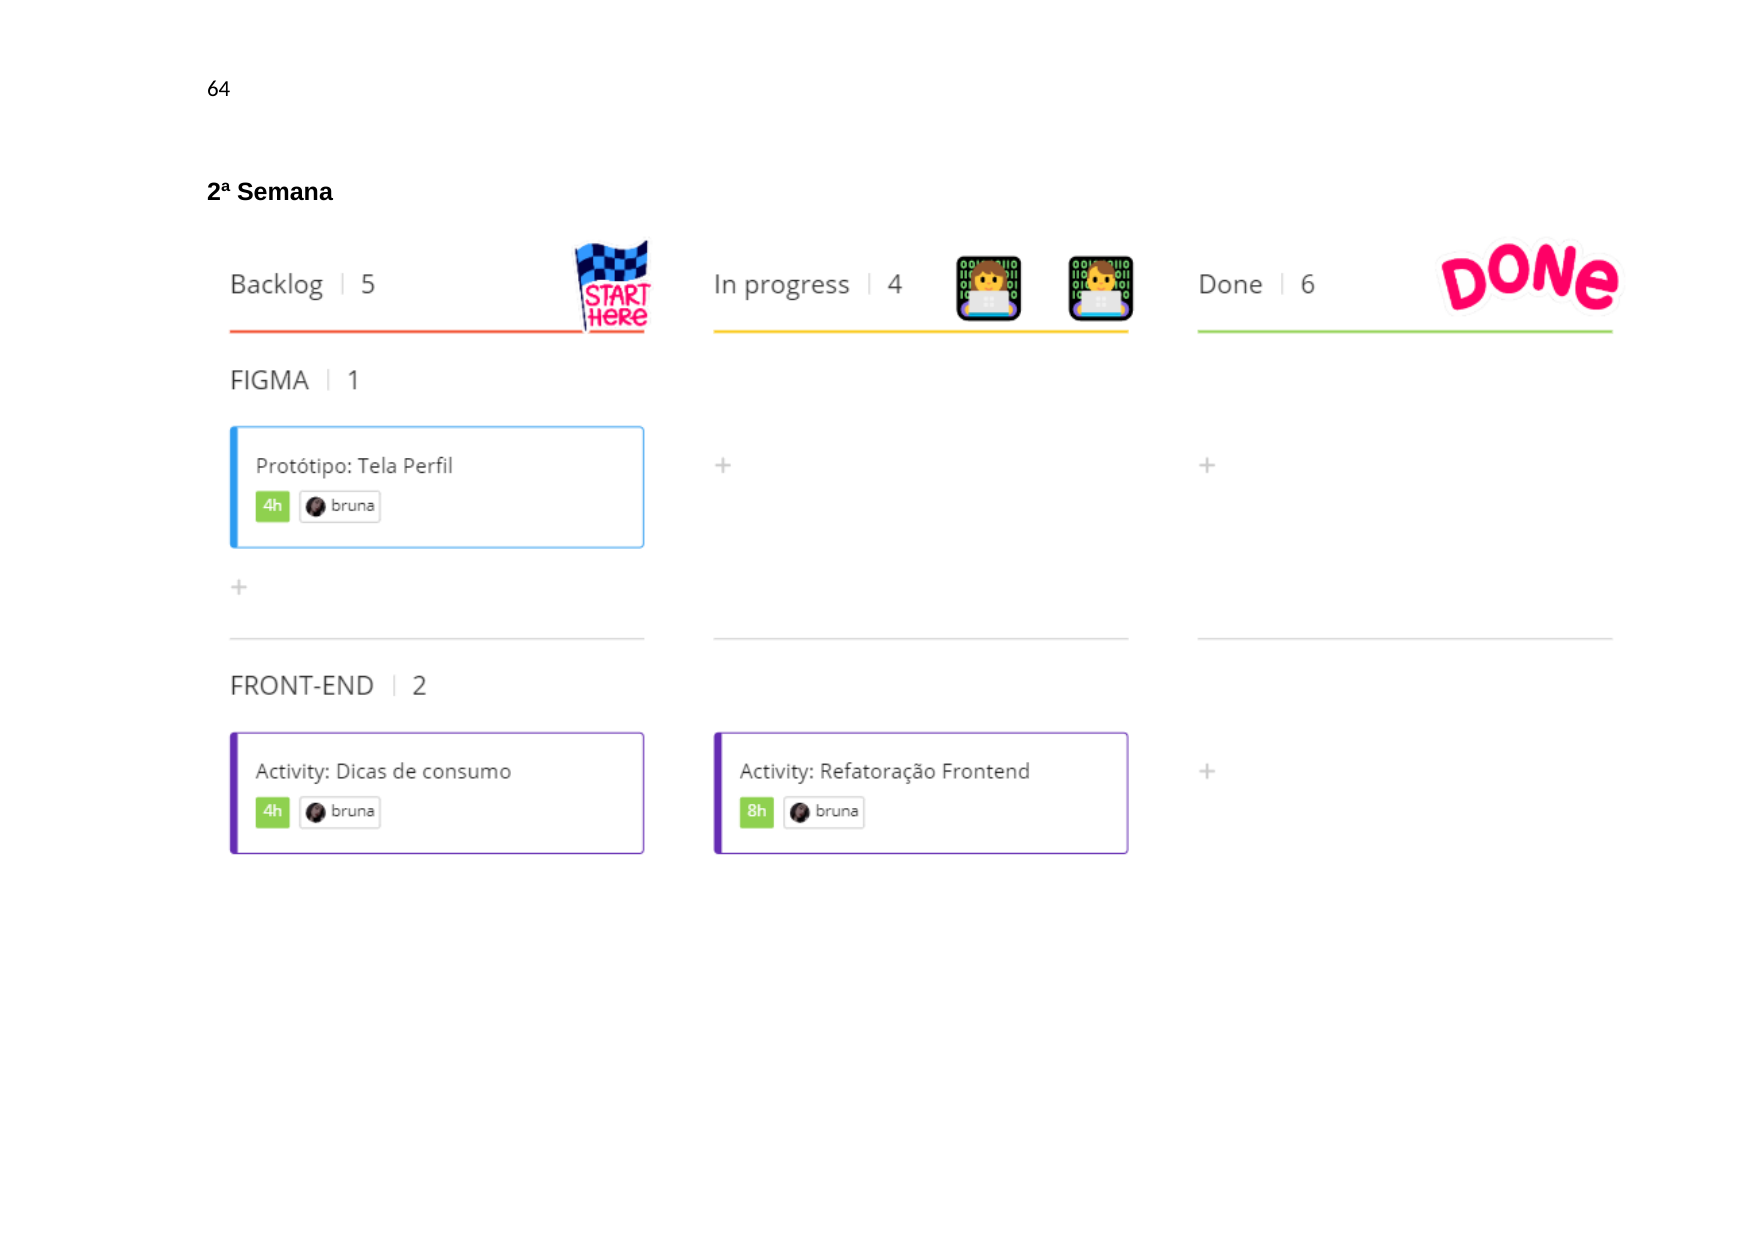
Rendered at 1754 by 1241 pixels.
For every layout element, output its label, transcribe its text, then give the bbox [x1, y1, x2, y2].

text 2ª Semana [207, 177, 1636, 206]
picture [206, 231, 1666, 880]
